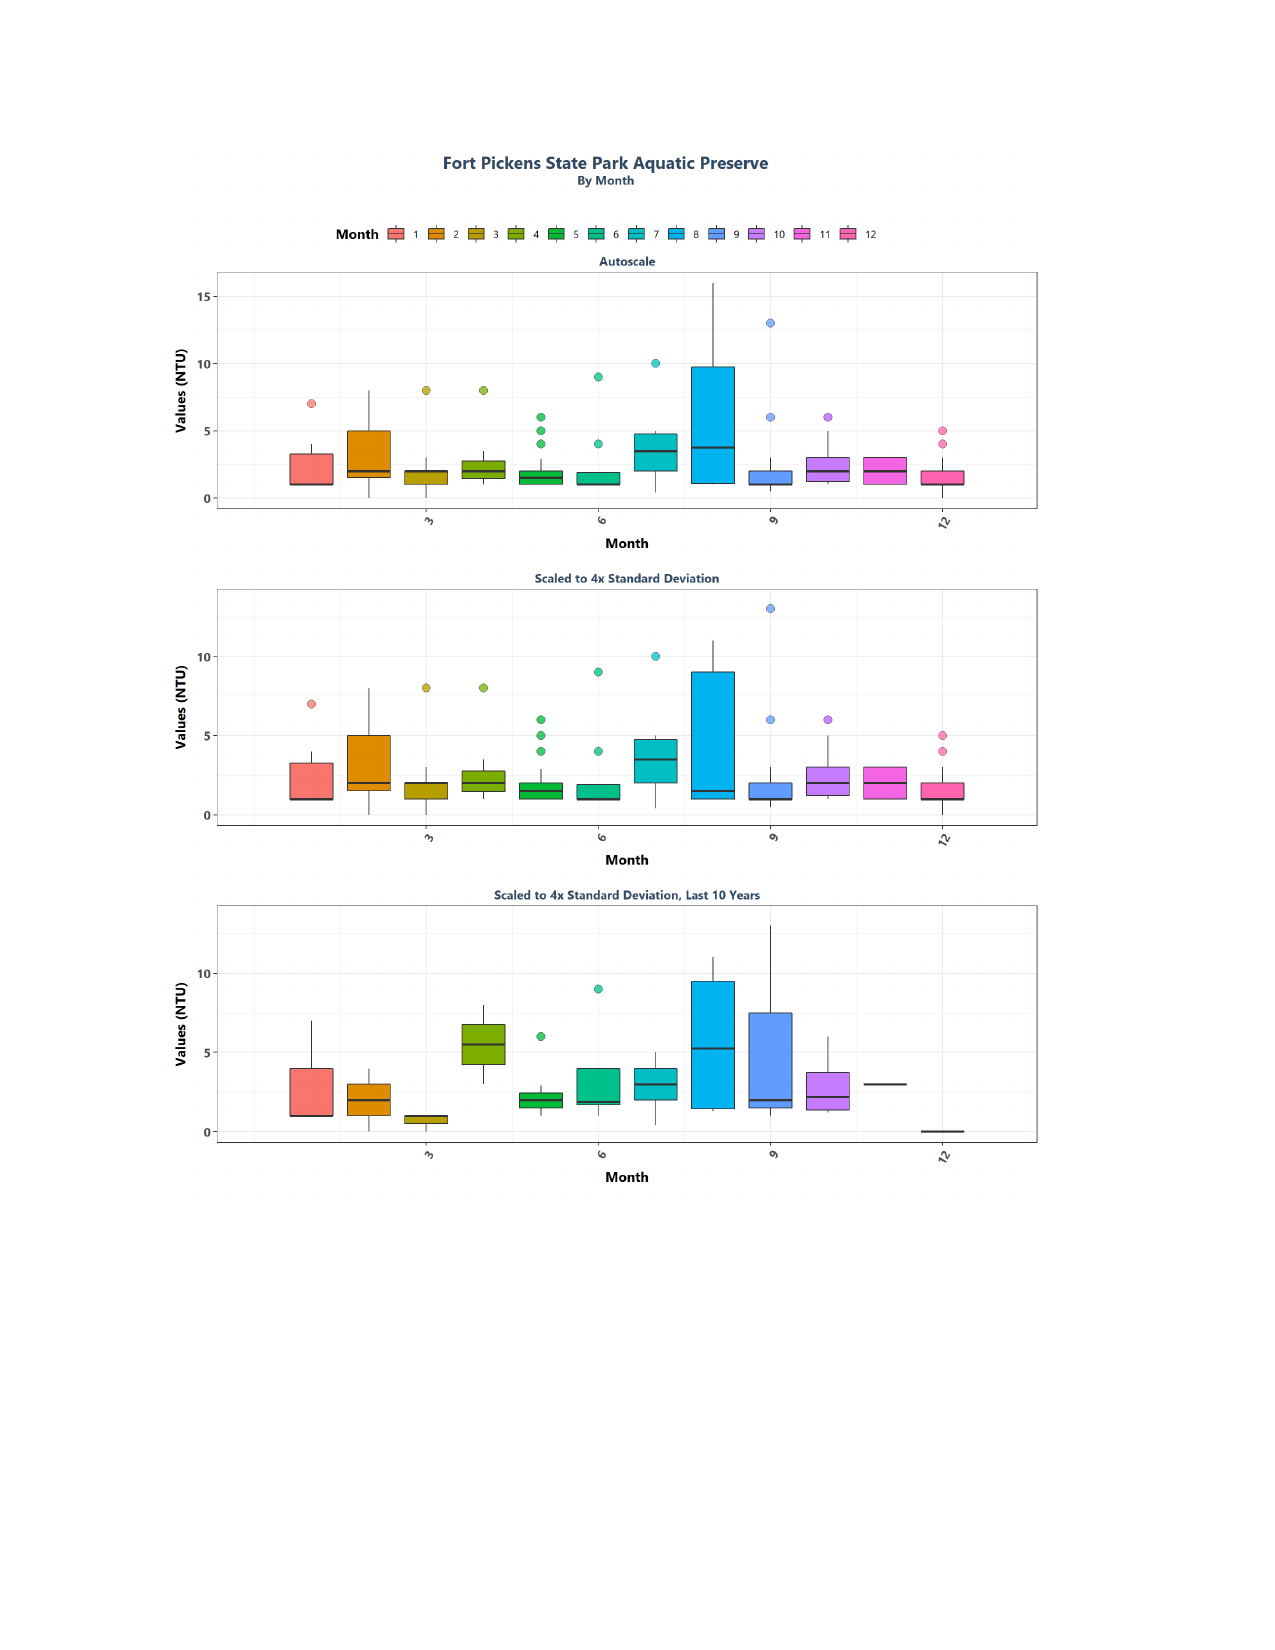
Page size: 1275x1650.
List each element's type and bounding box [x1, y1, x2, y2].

picture [168, 150, 1044, 1200]
